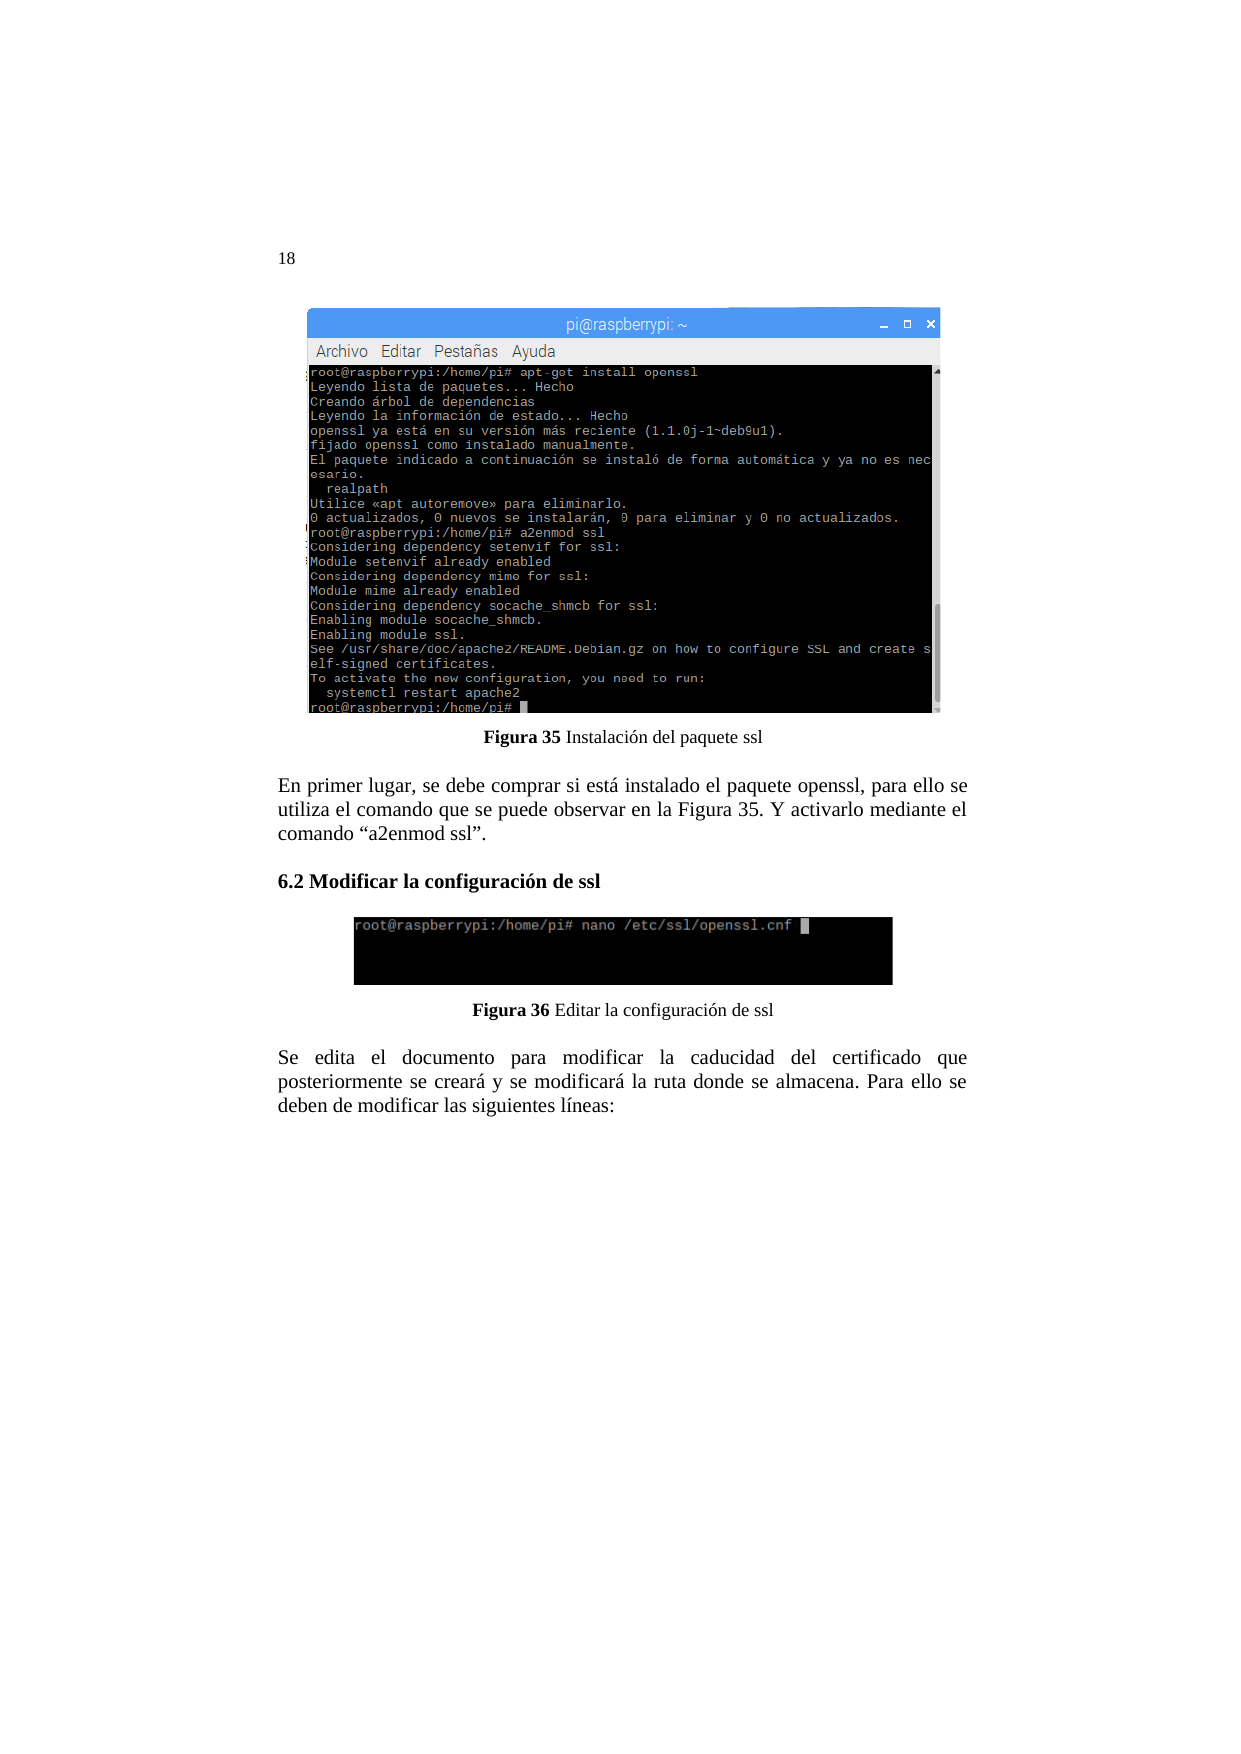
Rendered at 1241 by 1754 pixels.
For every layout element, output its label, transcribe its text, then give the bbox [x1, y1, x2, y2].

text Se edita el documento para modificar la caducidad del certificado que posteriormente se creará y se modificará la ruta donde se almacena. Para ello se deben de modificar las siguientes líneas: [278, 1045, 968, 1117]
text 6.2 Modificar la configuración de ssl [278, 869, 968, 893]
text Figura 35 Instalación del paquete ssl [278, 725, 968, 748]
text En primer lugar, se debe comprar si está instalado el paquete openssl, para ello se utiliza el comando que se puede observar en la Figura 35. Y activarlo mediante el comando “a2enmod ssl”. [278, 773, 968, 845]
picture [353, 917, 893, 985]
picture [305, 307, 941, 713]
text Figura 36 Editar la configuración de ssl [278, 997, 968, 1020]
